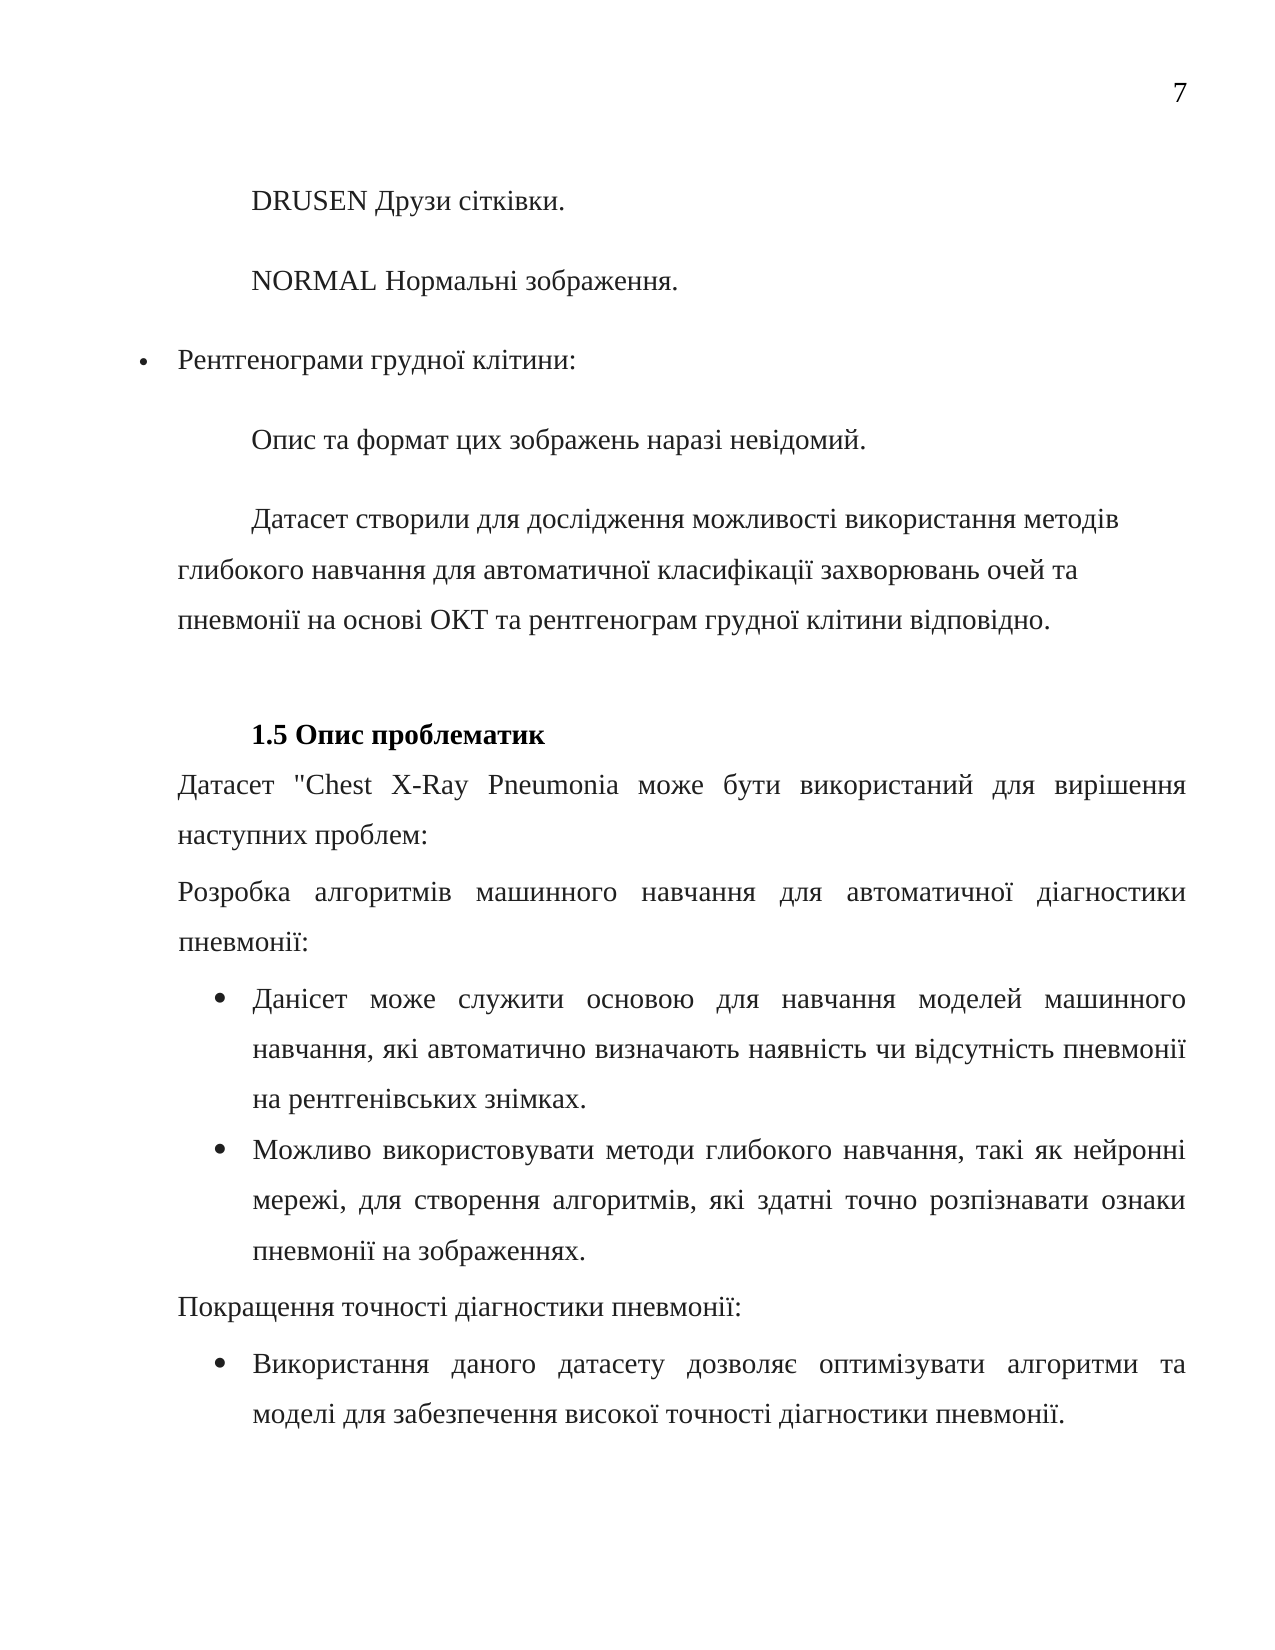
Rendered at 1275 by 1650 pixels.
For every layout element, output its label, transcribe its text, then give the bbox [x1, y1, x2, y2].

text Датасет "Chest X-Ray Pneumonia може бути використаний для вирішення наступних проблем: [177, 767, 1187, 851]
text NORMAL Нормальні зображення. [251, 263, 1187, 297]
text Датасет створили для дослідження можливості використання методів глибокого навчання для автоматичної класифікації захворювань очей та пневмонії на основі ОКТ та рентгенограм грудної клітини відповідно. [177, 501, 1187, 636]
text Розробка алгоритмів машинного навчання для автоматичної діагностики пневмонії: [177, 874, 1187, 958]
list Рентгенограми грудної клітини: [140, 342, 1187, 376]
list Данісет може служити основою для навчання моделей машинного навчання, які автоматично визначають наявність чи відсутність пневмонії на рентгенівських знімках. [215, 981, 1187, 1115]
list Можливо використовувати методи глибокого навчання, такі як нейронні мережі, для створення алгоритмів, які здатні точно розпізнавати ознаки пневмонії на зображеннях. [215, 1132, 1187, 1266]
text Опис та формат цих зображень наразі невідомий. [177, 422, 1187, 456]
text Покращення точності діагностики пневмонії: [177, 1289, 1187, 1323]
subtitle 1.5 Опис проблематик [251, 717, 1187, 751]
list Використання даного датасету дозволяє оптимізувати алгоритми та моделі для забезпечення високої точності діагностики пневмонії. [215, 1346, 1187, 1430]
text DRUSEN Друзи сітківки. [251, 183, 1187, 217]
